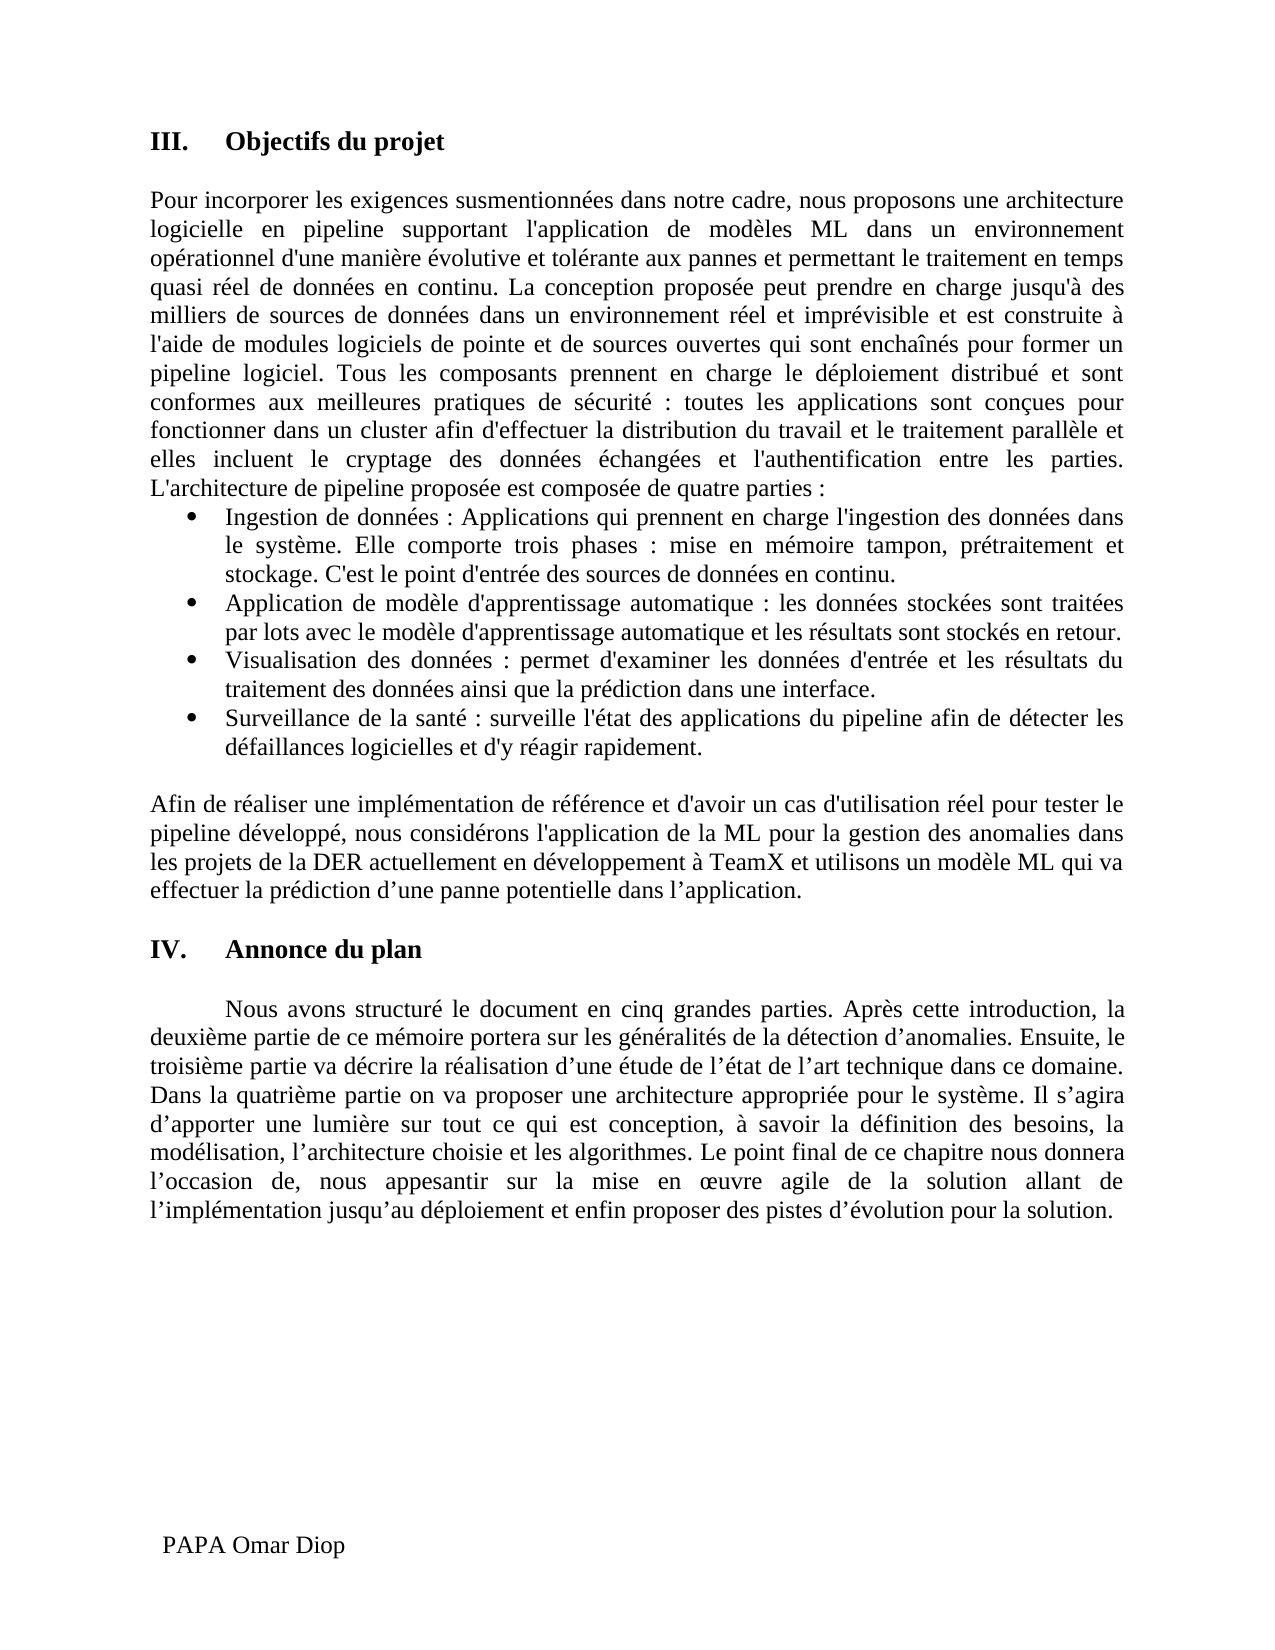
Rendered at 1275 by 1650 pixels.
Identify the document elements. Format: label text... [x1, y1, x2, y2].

text Pour incorporer les exigences susmentionnées dans notre cadre, nous proposons une architecture logicielle en pipeline supportant l'application de modèles ML dans un environnement opérationnel d'une manière évolutive et tolérante aux pannes et permettant le traitement en temps quasi réel de données en continu. La conception proposée peut prendre en charge jusqu'à des milliers de sources de données dans un environnement réel et imprévisible et est construite à l'aide de modules logiciels de pointe et de sources ouvertes qui sont enchaînés pour former un pipeline logiciel. Tous les composants prennent en charge le déploiement distribué et sont conformes aux meilleures pratiques de sécurité : toutes les applications sont conçues pour fonctionner dans un cluster afin d'effectuer la distribution du travail et le traitement parallèle et elles incluent le cryptage des données échangées et l'authentification entre les parties. L'architecture de pipeline proposée est composée de quatre parties : [150, 186, 1125, 502]
text Afin de réaliser une implémentation de référence et d'avoir un cas d'utilisation réel pour tester le pipeline développé, nous considérons l'application de la ML pour la gestion des anomalies dans les projets de la DER actuellement en développement à TeamX et utilisons un modèle ML qui va effectuer la prédiction d’une panne potentielle dans l’application. [150, 789, 1125, 904]
list Visualisation des données : permet d'examiner les données d'entrée et les résultats du traitement des données ainsi que la prédiction dans une interface. [187, 646, 1125, 703]
list Application de modèle d'apprentissage automatique : les données stockées sont traitées par lots avec le modèle d'apprentissage automatique et les résultats sont stockés en retour. [187, 588, 1125, 646]
list Surveillance de la santé : surveille l'état des applications du pipeline afin de détecter les défaillances logicielles et d'y réagir rapidement. [187, 703, 1125, 761]
text Nous avons structuré le document en cinq grandes parties. Après cette introduction, la deuxième partie de ce mémoire portera sur les généralités de la détection d’anomalies. Ensuite, le troisième partie va décrire la réalisation d’une étude de l’état de l’art technique dans ce domaine. Dans la quatrième partie on va proposer une architecture appropriée pour le système. Il s’agira d’apporter une lumière sur tout ce qui est conception, à savoir la définition des besoins, la modélisation, l’architecture choisie et les algorithmes. Le point final de ce chapitre nous donnera l’occasion de, nous appesantir sur la mise en œuvre agile de la solution allant de l’implémentation jusqu’au déploiement et enfin proposer des pistes d’évolution pour la solution. [150, 994, 1125, 1224]
list Ingestion de données : Applications qui prennent en charge l'ingestion des données dans le système. Elle comporte trois phases : mise en mémoire tampon, prétraitement et stockage. C'est le point d'entrée des sources de données en continu. [187, 502, 1125, 588]
list Objectifs du projet [150, 125, 1125, 156]
list Annonce du plan [150, 933, 1125, 964]
